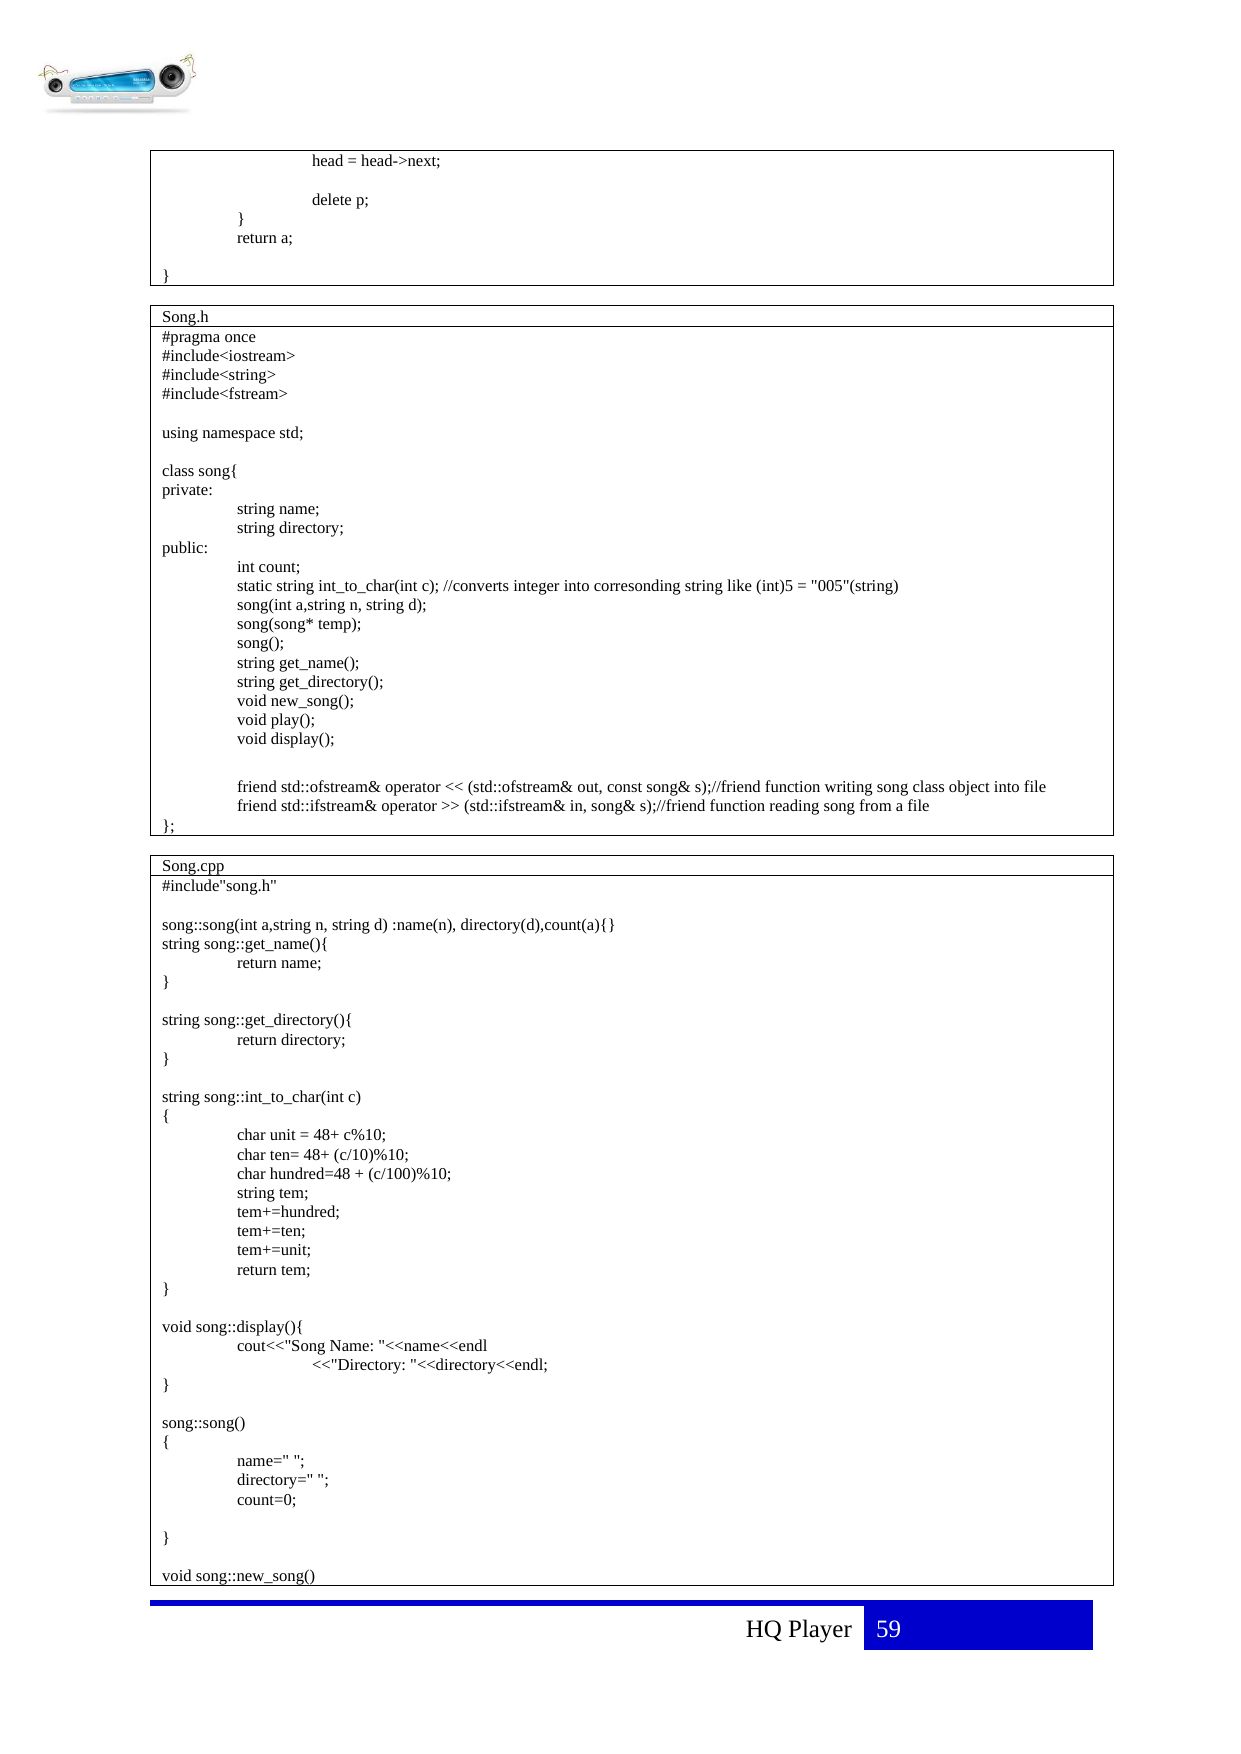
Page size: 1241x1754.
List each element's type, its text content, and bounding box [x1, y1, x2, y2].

picture [37, 31, 197, 150]
table_header Song.cpp [151, 856, 1113, 875]
table_cell #pragma once #include<iostream> #include<string> #include<fstream> using namespace std; class song{ private: string name; string directory; public: int count; static string int_to_char(int c); //converts integer into corresonding string like (int)5 = "005"(string) song(int a,string n, string d); song(song* temp); song(); string get_name(); string get_directory(); void new_song(); void play(); void display(); friend std::ofstream& operator << (std::ofstream& out, const song& s);//friend function writing song class object into file friend std::ifstream& operator >> (std::ifstream& in, song& s);//friend function reading song from a file }; [151, 327, 1113, 834]
table_header Song.h [151, 306, 1113, 326]
